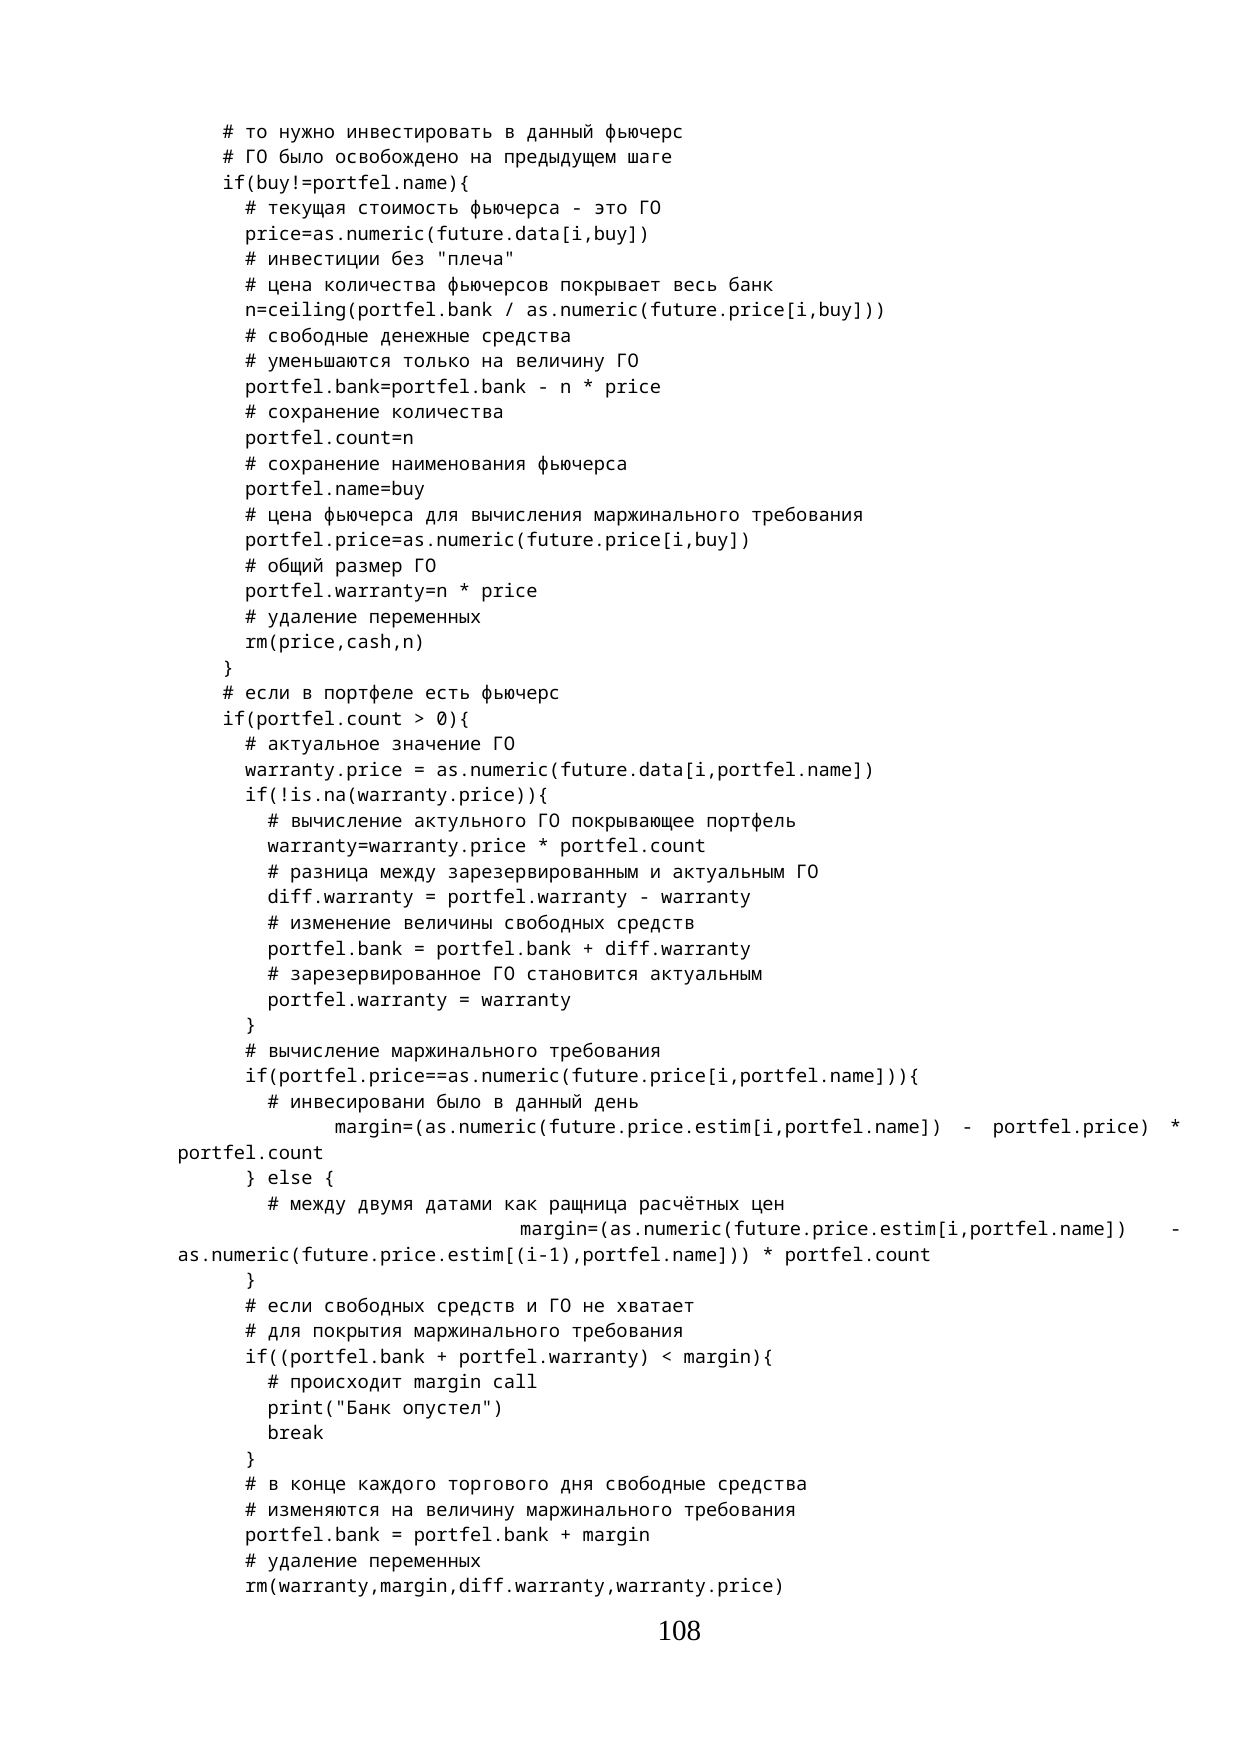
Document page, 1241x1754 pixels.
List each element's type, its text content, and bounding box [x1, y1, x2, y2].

text # инвестиции без "плеча" [177, 246, 1181, 271]
text portfel.bank=portfel.bank - n * price [177, 373, 1181, 399]
text portfel.warranty=n * price [177, 577, 1181, 603]
text # то нужно инвестировать в данный фьючерс [177, 118, 1181, 144]
text # удаление переменных [177, 1547, 1181, 1573]
text # ГО было освобождено на предыдущем шаге [177, 144, 1181, 169]
text # в конце каждого торгового дня свободные средства [177, 1471, 1181, 1496]
text } [177, 1267, 1181, 1292]
text portfel.bank = portfel.bank + margin [177, 1522, 1181, 1547]
text if(portfel.price==as.numeric(future.price[i,portfel.name])){ [177, 1062, 1181, 1088]
text break [177, 1420, 1181, 1445]
text # зарезервированное ГО становится актуальным [177, 960, 1181, 986]
text if(!is.na(warranty.price)){ [177, 782, 1181, 807]
text # актуальное значение ГО [177, 731, 1181, 756]
text } [177, 1011, 1181, 1037]
text # разница между зарезервированным и актуальным ГО [177, 858, 1181, 884]
text if(buy!=portfel.name){ [177, 169, 1181, 195]
text } else { [177, 1164, 1181, 1190]
text price=as.numeric(future.data[i,buy]) [177, 220, 1181, 246]
text # между двумя датами как ращница расчётных цен [177, 1190, 1181, 1216]
text portfel.bank = portfel.bank + diff.warranty [177, 935, 1181, 960]
text diff.warranty = portfel.warranty - warranty [177, 884, 1181, 909]
text rm(warranty,margin,diff.warranty,warranty.price) [177, 1573, 1181, 1598]
text portfel.warranty = warranty [177, 986, 1181, 1011]
text # уменьшаются только на величину ГО [177, 348, 1181, 373]
text # если свободных средств и ГО не хватает [177, 1292, 1181, 1318]
text # удаление переменных [177, 603, 1181, 628]
text # цена фьючерса для вычисления маржинального требования [177, 501, 1181, 526]
text print("Банк опустел") [177, 1394, 1181, 1420]
text # инвесировани было в данный день [177, 1088, 1181, 1113]
text portfel.price=as.numeric(future.price[i,buy]) [177, 526, 1181, 552]
text rm(price,cash,n) [177, 628, 1181, 654]
text margin=(as.numeric(future.price.estim[i,portfel.name]) - as.numeric(future.price.estim[(i-1),portfel.name])) * portfel.count [177, 1216, 1181, 1267]
text margin=(as.numeric(future.price.estim[i,portfel.name]) - portfel.price) * portfel.count [177, 1113, 1181, 1164]
text # изменяются на величину маржинального требования [177, 1496, 1181, 1522]
text # общий размер ГО [177, 552, 1181, 577]
text if(portfel.count > 0){ [177, 705, 1181, 731]
text } [177, 1445, 1181, 1471]
text # если в портфеле есть фьючерс [177, 679, 1181, 705]
text # для покрытия маржинального требования [177, 1318, 1181, 1343]
text # свободные денежные средства [177, 322, 1181, 348]
text # сохранение наименования фьючерса [177, 450, 1181, 475]
text portfel.count=n [177, 424, 1181, 450]
text warranty=warranty.price * portfel.count [177, 833, 1181, 858]
text n=ceiling(portfel.bank / as.numeric(future.price[i,buy])) [177, 297, 1181, 322]
text if((portfel.bank + portfel.warranty) < margin){ [177, 1343, 1181, 1369]
text } [177, 654, 1181, 679]
text # происходит margin call [177, 1369, 1181, 1394]
text portfel.name=buy [177, 475, 1181, 501]
text # сохранение количества [177, 399, 1181, 424]
text # текущая стоимость фьючерса - это ГО [177, 195, 1181, 220]
text # изменение величины свободных средств [177, 909, 1181, 935]
text # цена количества фьючерсов покрывает весь банк [177, 271, 1181, 297]
text # вычисление маржинального требования [177, 1037, 1181, 1062]
text warranty.price = as.numeric(future.data[i,portfel.name]) [177, 756, 1181, 782]
text # вычисление актульного ГО покрывающее портфель [177, 807, 1181, 833]
